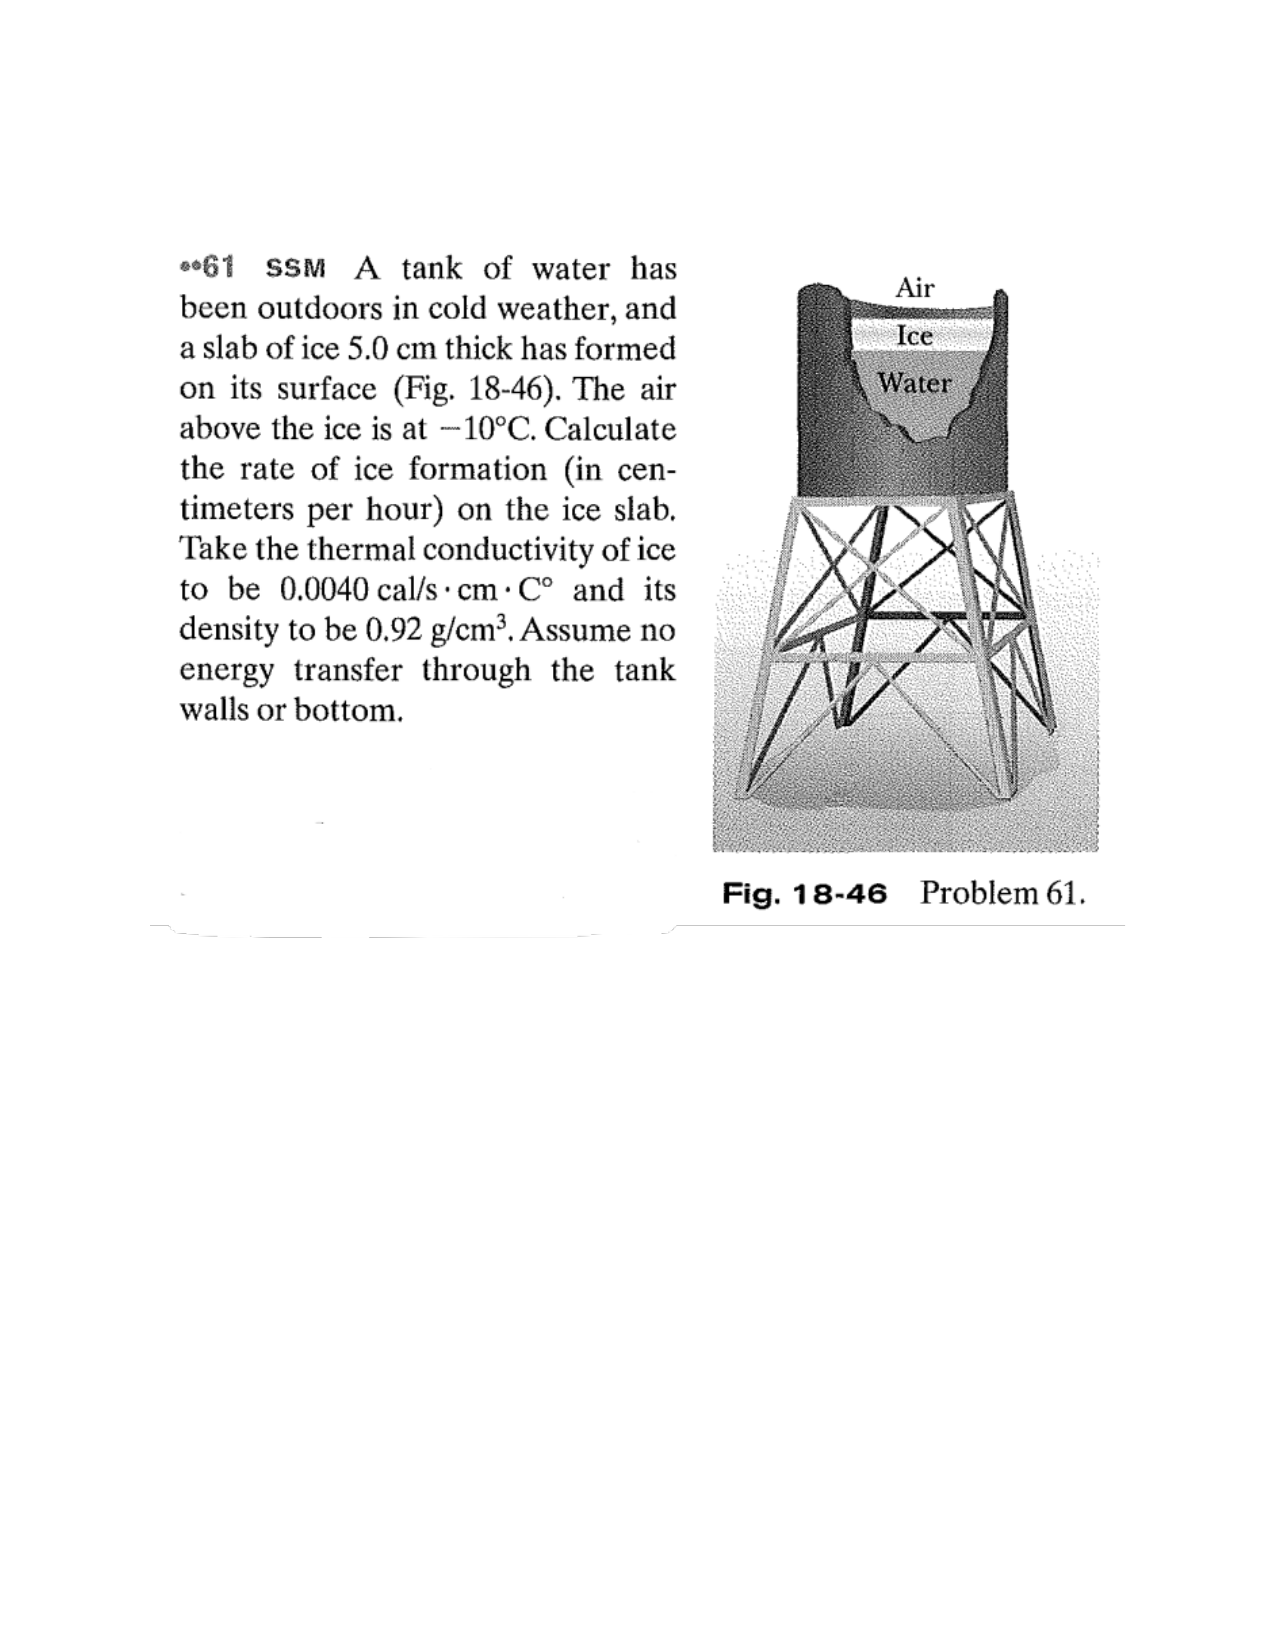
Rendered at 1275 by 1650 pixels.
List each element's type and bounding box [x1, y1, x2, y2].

picture [150, 243, 1125, 939]
